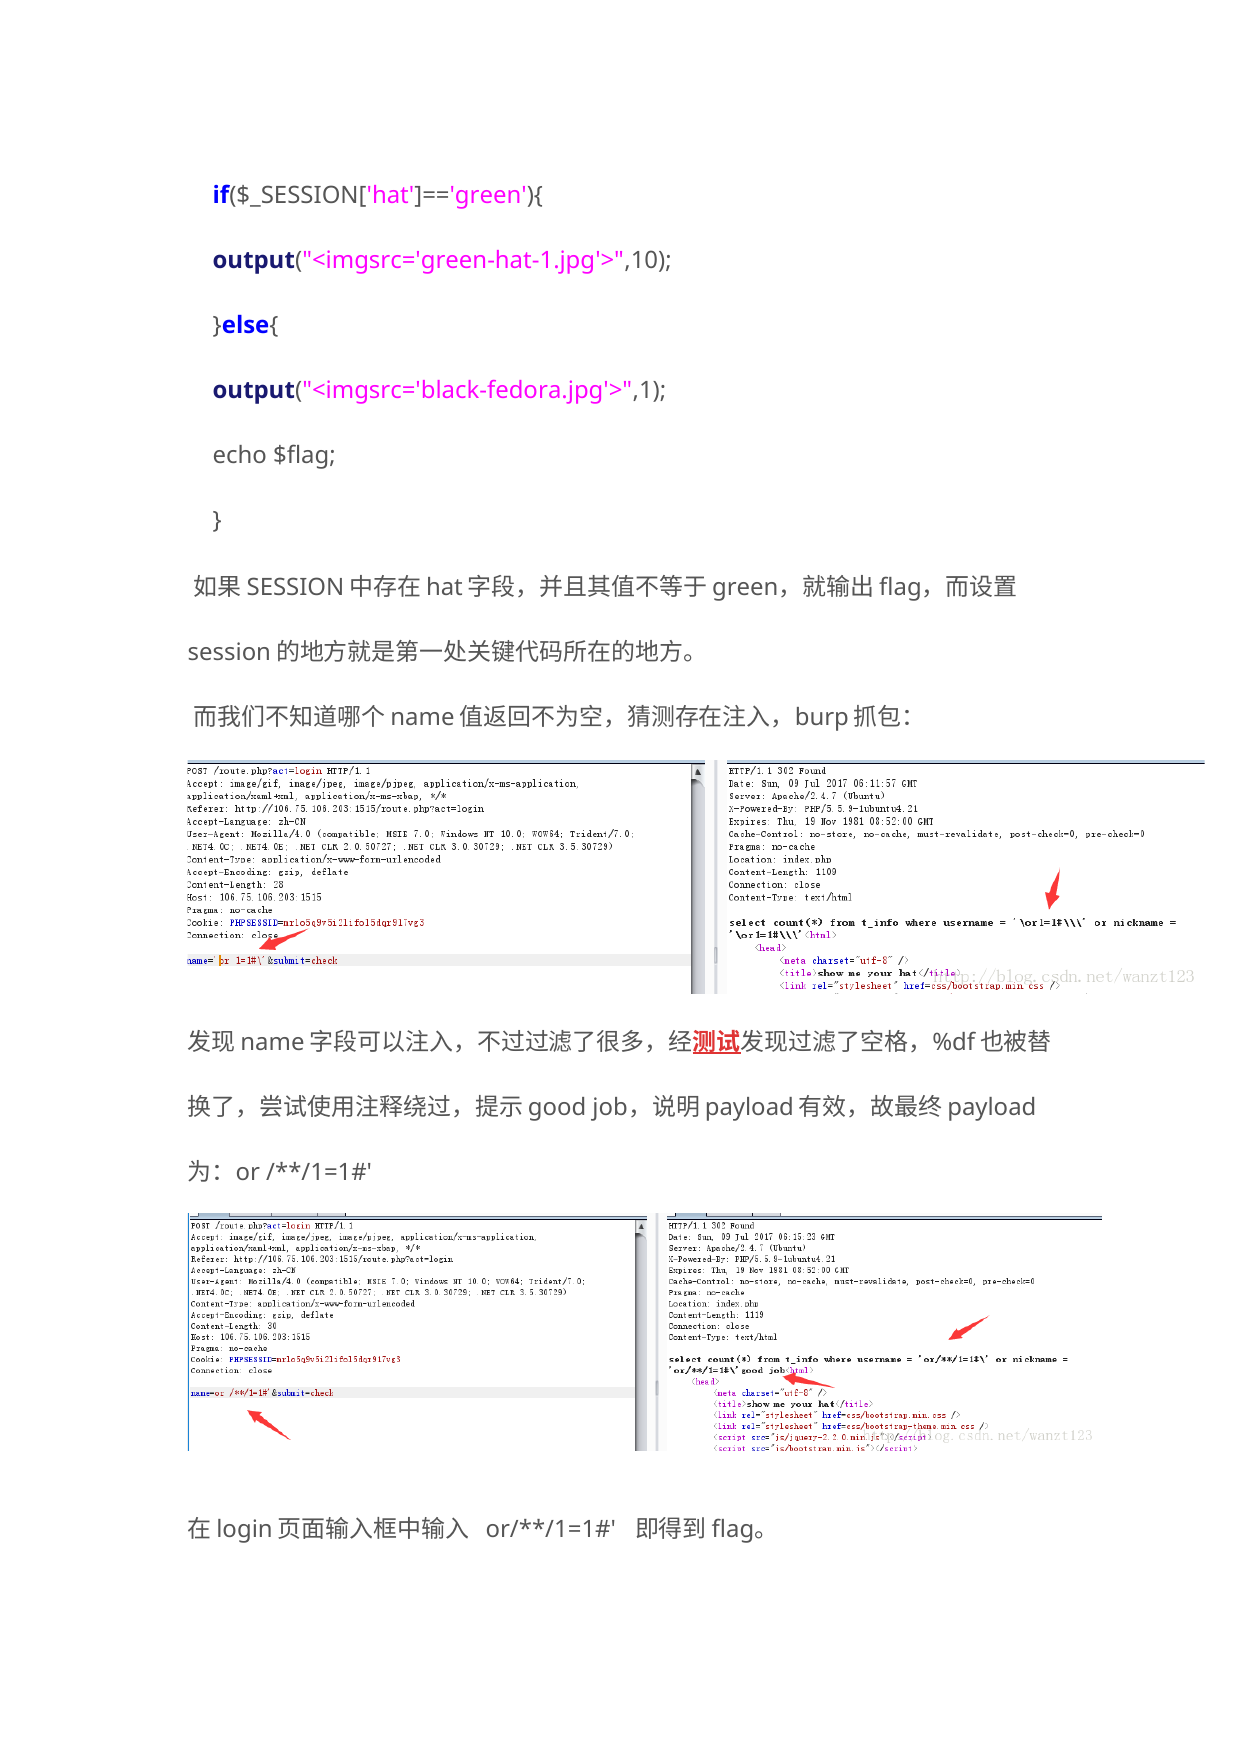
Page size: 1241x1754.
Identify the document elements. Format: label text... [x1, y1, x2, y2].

text }else{ [187, 292, 1053, 357]
text echo $flag; [187, 422, 1053, 487]
picture [187, 1213, 1102, 1451]
text if($_SESSION['hat']=='green'){ [187, 162, 1053, 227]
text 而我们不知道哪个name值返回不为空，猜测存在注入，burp抓包： [187, 682, 1053, 747]
text 发现name字段可以注入，不过过滤了很多，经测试发现过滤了空格，%df也被替换了，尝试使用注释绕过，提示good job，说明payload有效，故最终payload为：or /**/1=1#' [187, 1007, 1053, 1202]
picture [187, 760, 1205, 994]
text 在login页面输入框中输入 or/**/1=1#' 即得到flag。 [187, 1494, 1053, 1559]
text 如果SESSION中存在hat字段，并且其值不等于green，就输出flag，而设置session的地方就是第一处关键代码所在的地方。 [187, 552, 1053, 682]
text output("<imgsrc='green-hat-1.jpg'>",10); [187, 227, 1053, 292]
text output("<imgsrc='black-fedora.jpg'>",1); [187, 357, 1053, 422]
text } [187, 487, 1053, 552]
